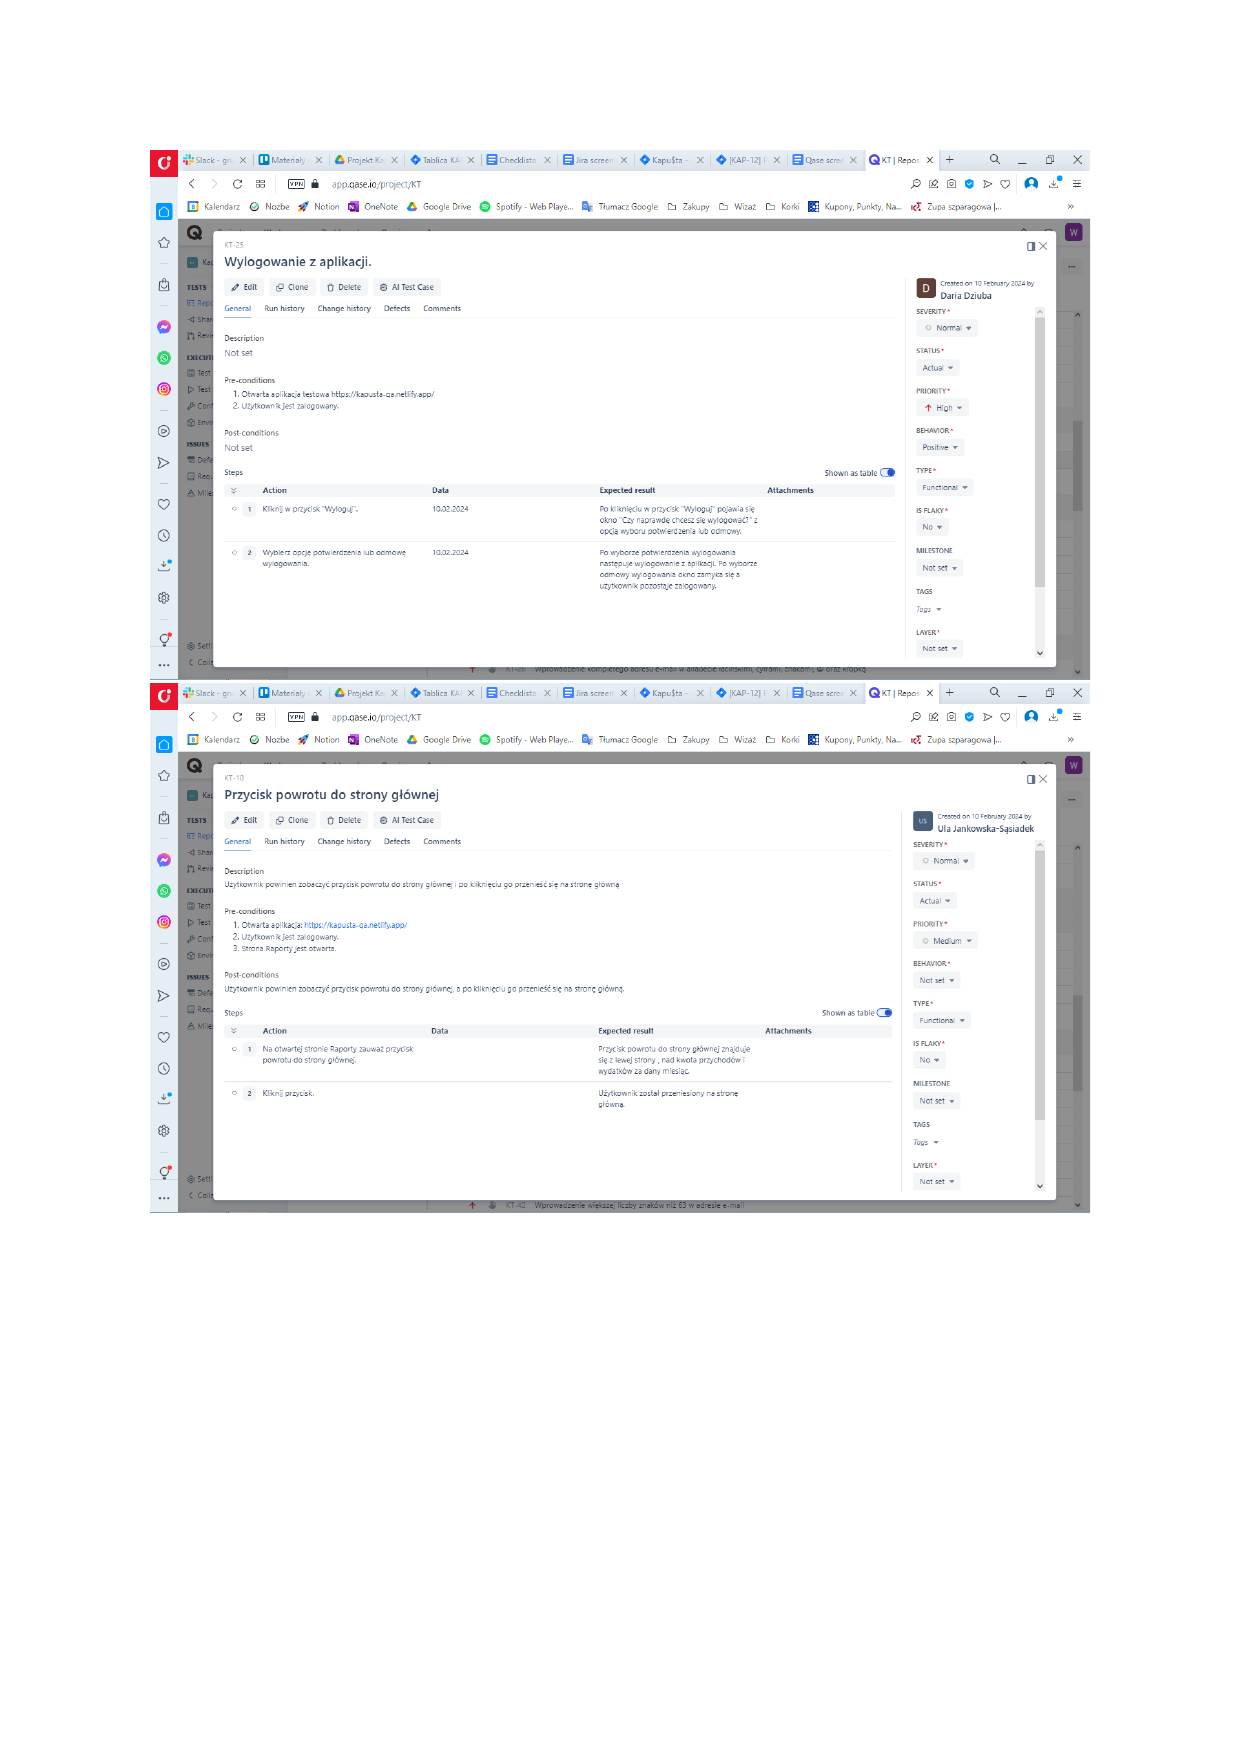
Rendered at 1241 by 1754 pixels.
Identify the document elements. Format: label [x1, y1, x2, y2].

picture [150, 150, 1091, 680]
picture [150, 683, 1091, 1213]
